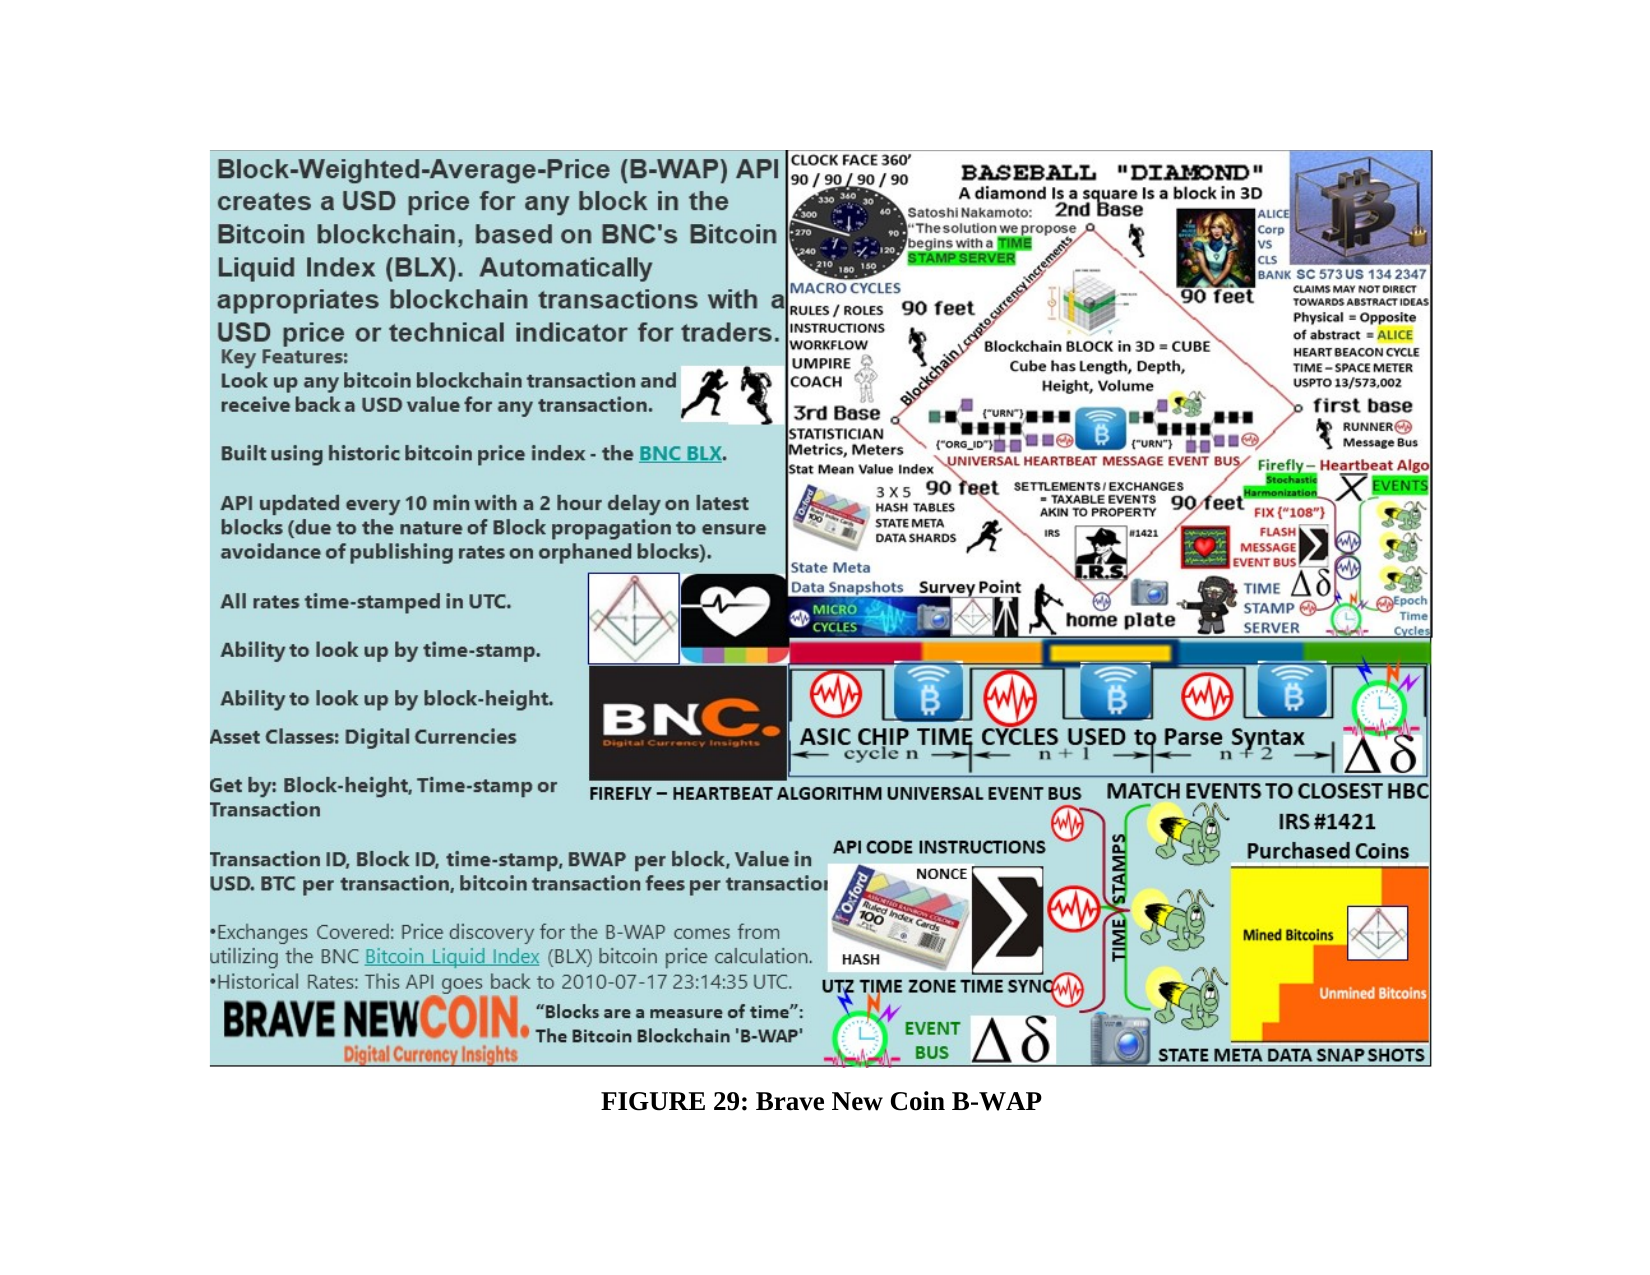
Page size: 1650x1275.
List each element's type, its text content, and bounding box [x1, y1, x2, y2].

text FIGURE 29: Brave New Coin B-WAP [112, 1084, 1531, 1116]
picture [209, 150, 1434, 1068]
